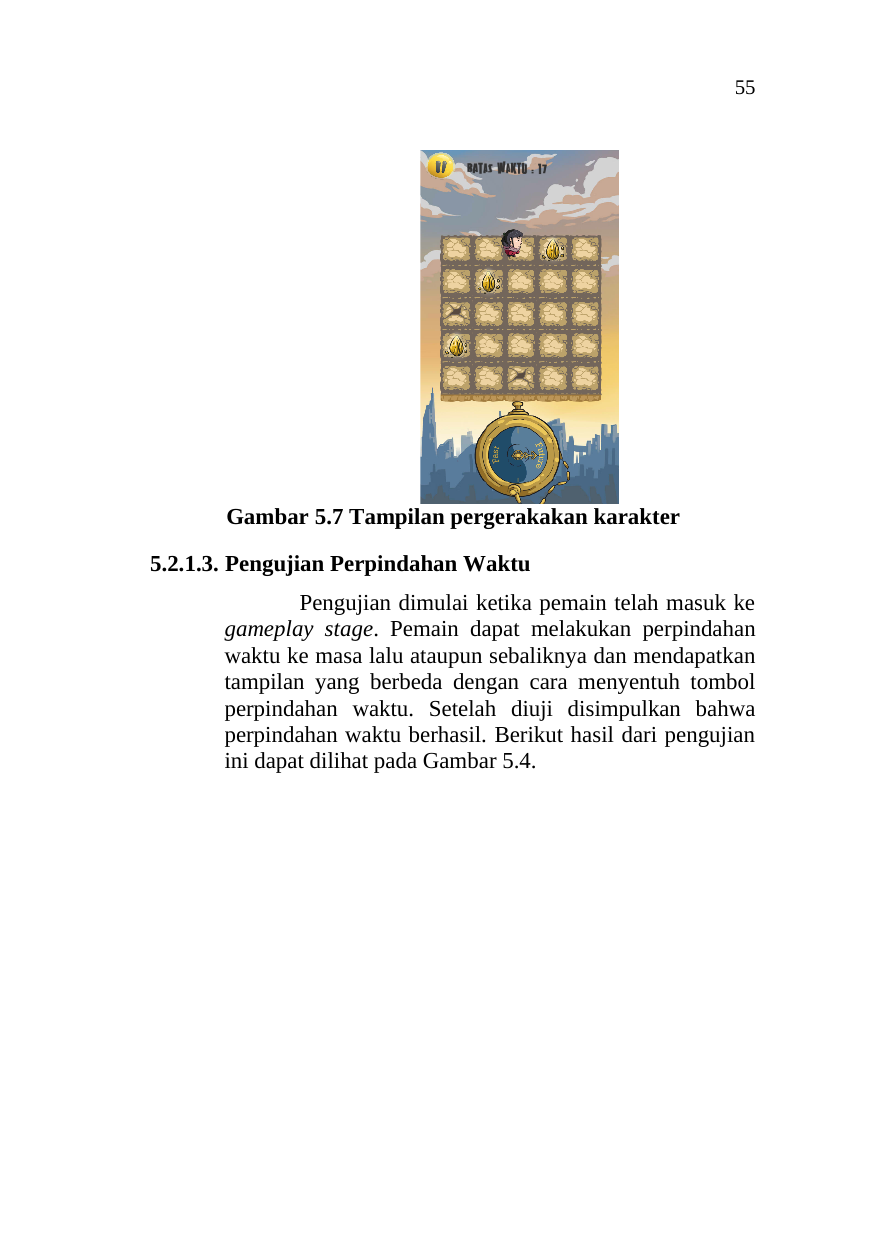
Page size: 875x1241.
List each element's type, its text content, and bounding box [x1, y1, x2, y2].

text Pengujian dimulai ketika pemain telah masuk ke gameplay stage. Pemain dapat melakukan perpindahan waktu ke masa lalu ataupun sebaliknya dan mendapatkan tampilan yang berbeda dengan cara menyentuh tombol perpindahan waktu. Setelah diuji disimpulkan bahwa perpindahan waktu berhasil. Berikut hasil dari pengujian ini dapat dilihat pada Gambar 5.4. [224, 589, 756, 774]
picture [420, 150, 619, 504]
subtitle Pengujian Perpindahan Waktu [150, 550, 756, 577]
